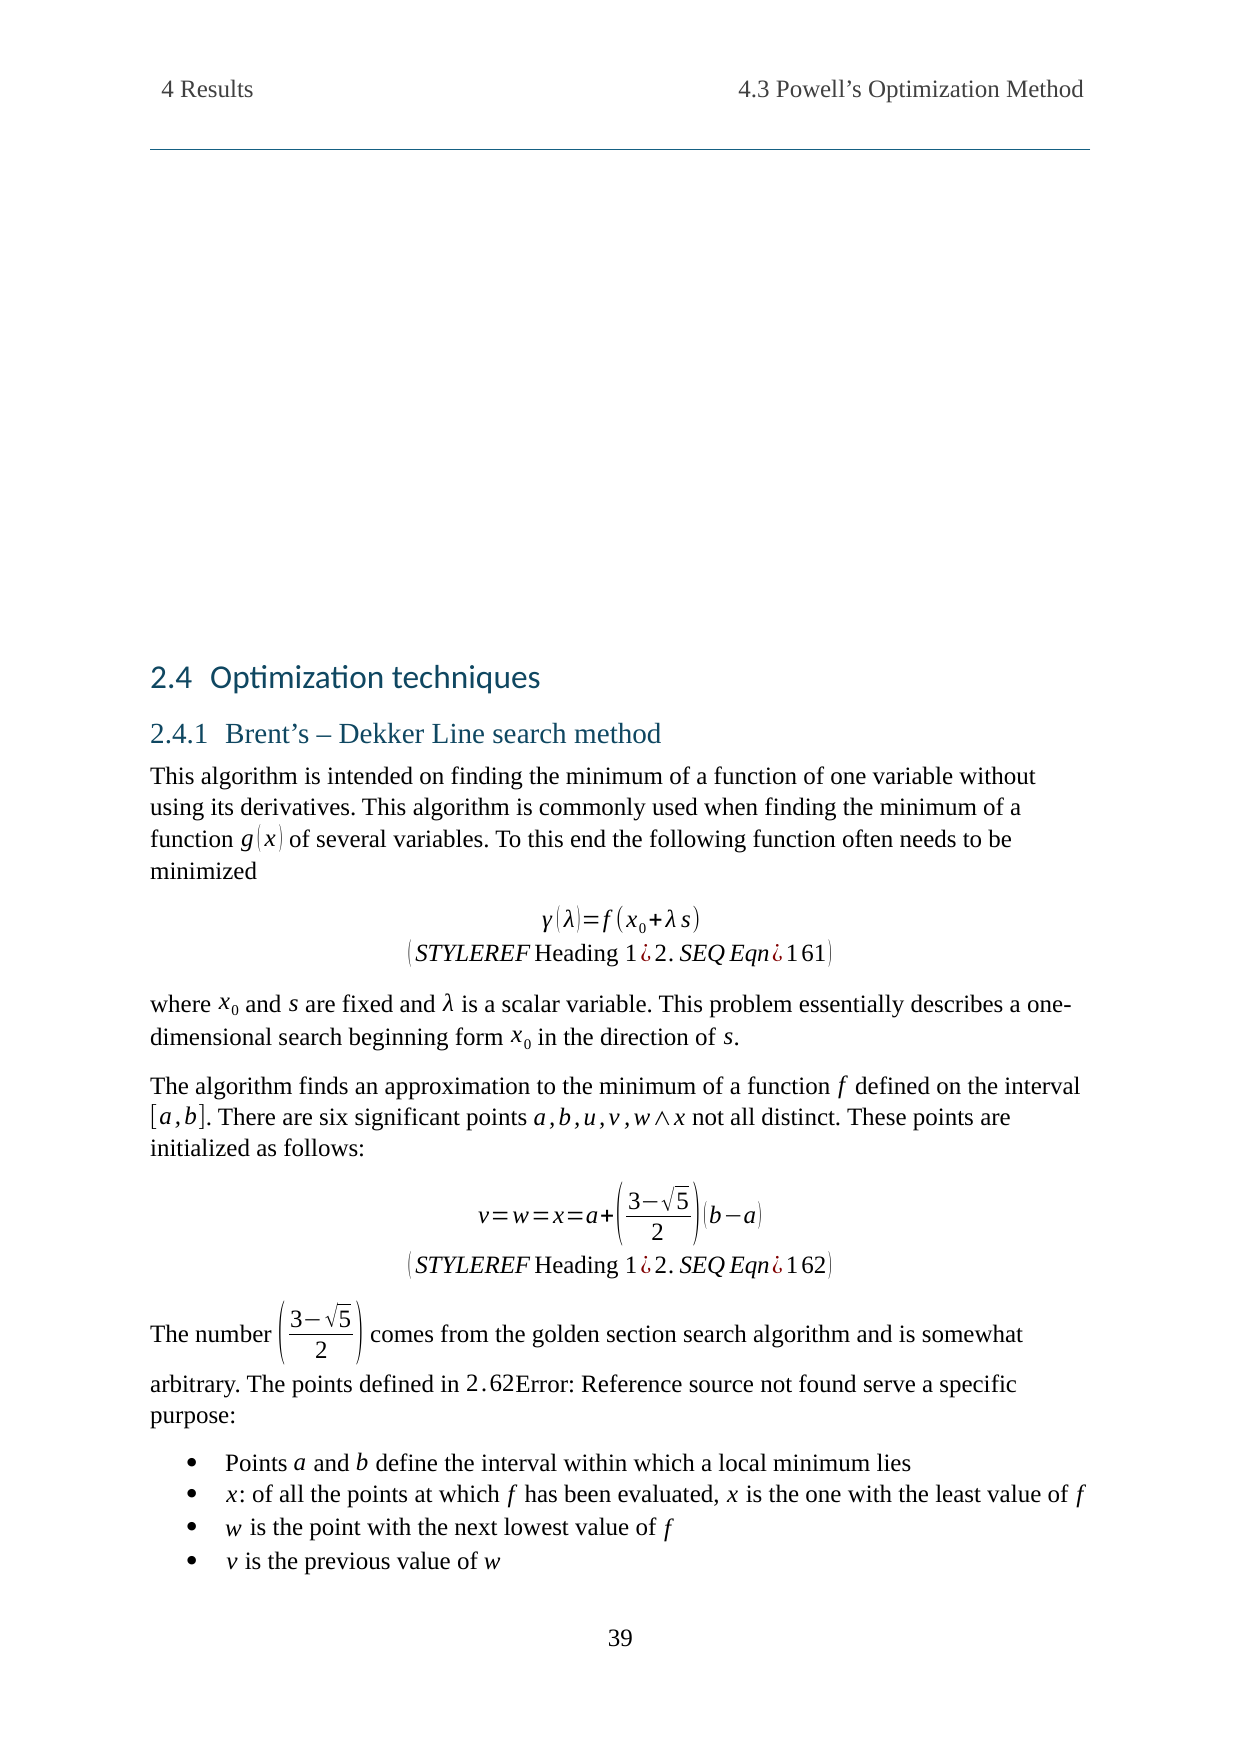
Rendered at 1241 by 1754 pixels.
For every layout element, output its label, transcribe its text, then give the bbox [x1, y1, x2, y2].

text The number comes from the golden section search algorithm and is somewhat arbitrary. The points defined in serve a specific purpose: [150, 1299, 1090, 1429]
text This algorithm is intended on finding the minimum of a function of one variable without using its derivatives. This algorithm is commonly used when finding the minimum of a function of several variables. To this end the following function often needs to be minimized [150, 761, 1090, 885]
text where and are fixed and is a scalar variable. This problem essentially describes a one-dimensional search beginning form in the direction of . [150, 987, 1090, 1052]
list is the previous value of [187, 1546, 1090, 1577]
text The algorithm finds an approximation to the minimum of a function defined on the interval . There are six significant points not all distinct. These points are initialized as follows: [150, 1071, 1090, 1162]
subtitle Brent’s – Dekker Line search method [150, 717, 1090, 750]
list : of all the points at which has been evaluated, is the one with the least value of [187, 1479, 1090, 1510]
list Points and define the interval within which a local minimum lies [187, 1448, 1090, 1476]
subtitle Optimization techniques [150, 656, 1090, 697]
list is the point with the next lowest value of [187, 1512, 1090, 1543]
